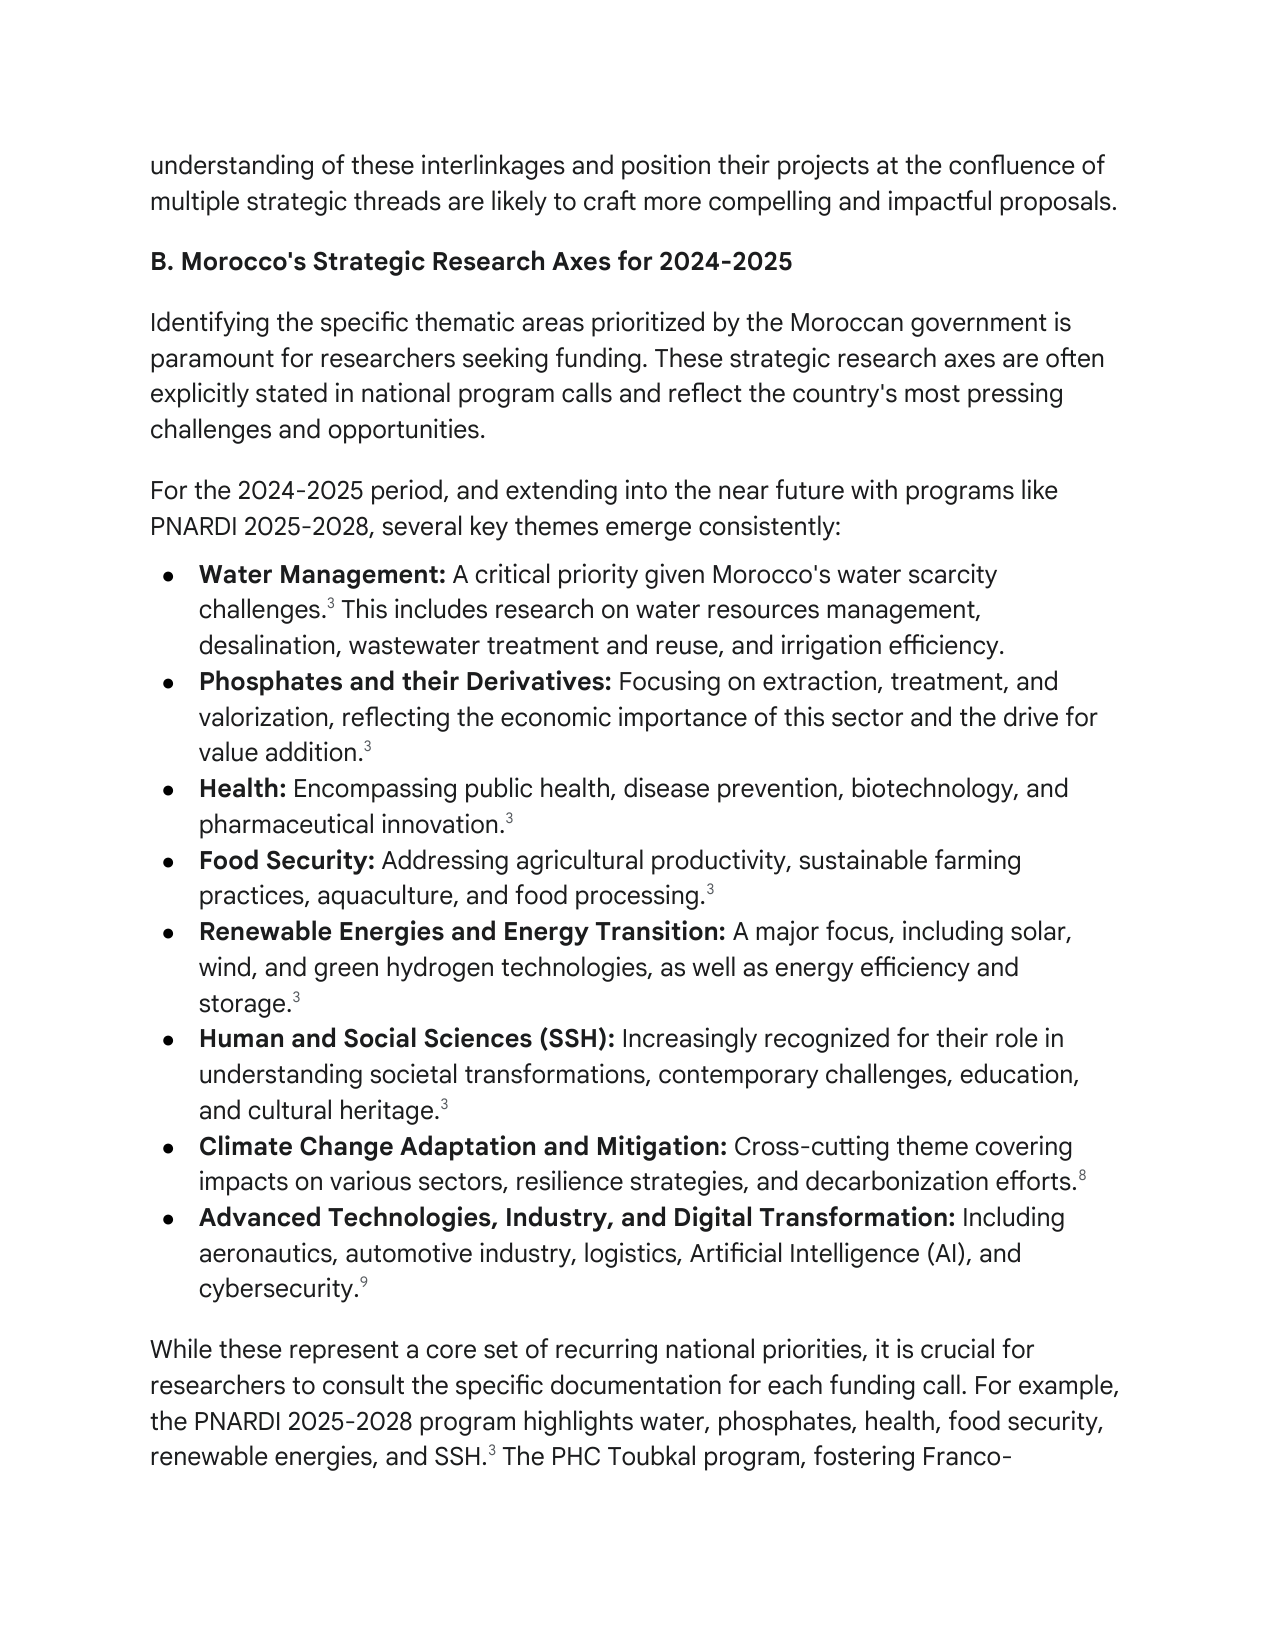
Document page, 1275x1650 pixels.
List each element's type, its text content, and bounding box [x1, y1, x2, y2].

list Phosphates and their Derivatives: Focusing on extraction, treatment, and valorization, reflecting the economic importance of this sector and the drive for value addition.3 [161, 666, 1125, 769]
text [150, 1334, 1125, 1473]
text For the 2024-2025 period, and extending into the near future with programs like PNARDI 2025-2028, several key themes emerge consistently: [150, 475, 1125, 542]
list Health: Encompassing public health, disease prevention, biotechnology, and pharmaceutical innovation.3 [161, 773, 1125, 841]
list Renewable Energies and Energy Transition: A major focus, including solar, wind, and green hydrogen technologies, as well as energy efficiency and storage.3 [161, 916, 1125, 1019]
text B. Morocco's Strategic Research Axes for 2024-2025 [150, 246, 1125, 278]
list Advanced Technologies, Industry, and Digital Transformation: Including aeronautics, automotive industry, logistics, Artificial Intelligence (AI), and cybersecurity.9 [161, 1202, 1125, 1305]
list Water Management: A critical priority given Morocco's water scarcity challenges.3 This includes research on water resources management, desalination, wastewater treatment and reuse, and irrigation efficiency. [161, 559, 1125, 662]
list Climate Change Adaptation and Mitigation: Cross-cutting theme covering impacts on various sectors, resilience strategies, and decarbonization efforts.8 [161, 1131, 1125, 1198]
list Food Security: Addressing agricultural productivity, sustainable farming practices, aquaculture, and food processing.3 [161, 845, 1125, 912]
list Human and Social Sciences (SSH): Increasingly recognized for their role in understanding societal transformations, contemporary challenges, education, and cultural heritage.3 [161, 1023, 1125, 1126]
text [150, 150, 1125, 217]
text Identifying the specific thematic areas prioritized by the Moroccan government is paramount for researchers seeking funding. These strategic research axes are often explicitly stated in national program calls and reflect the country's most pressing challenges and opportunities. [150, 307, 1125, 446]
